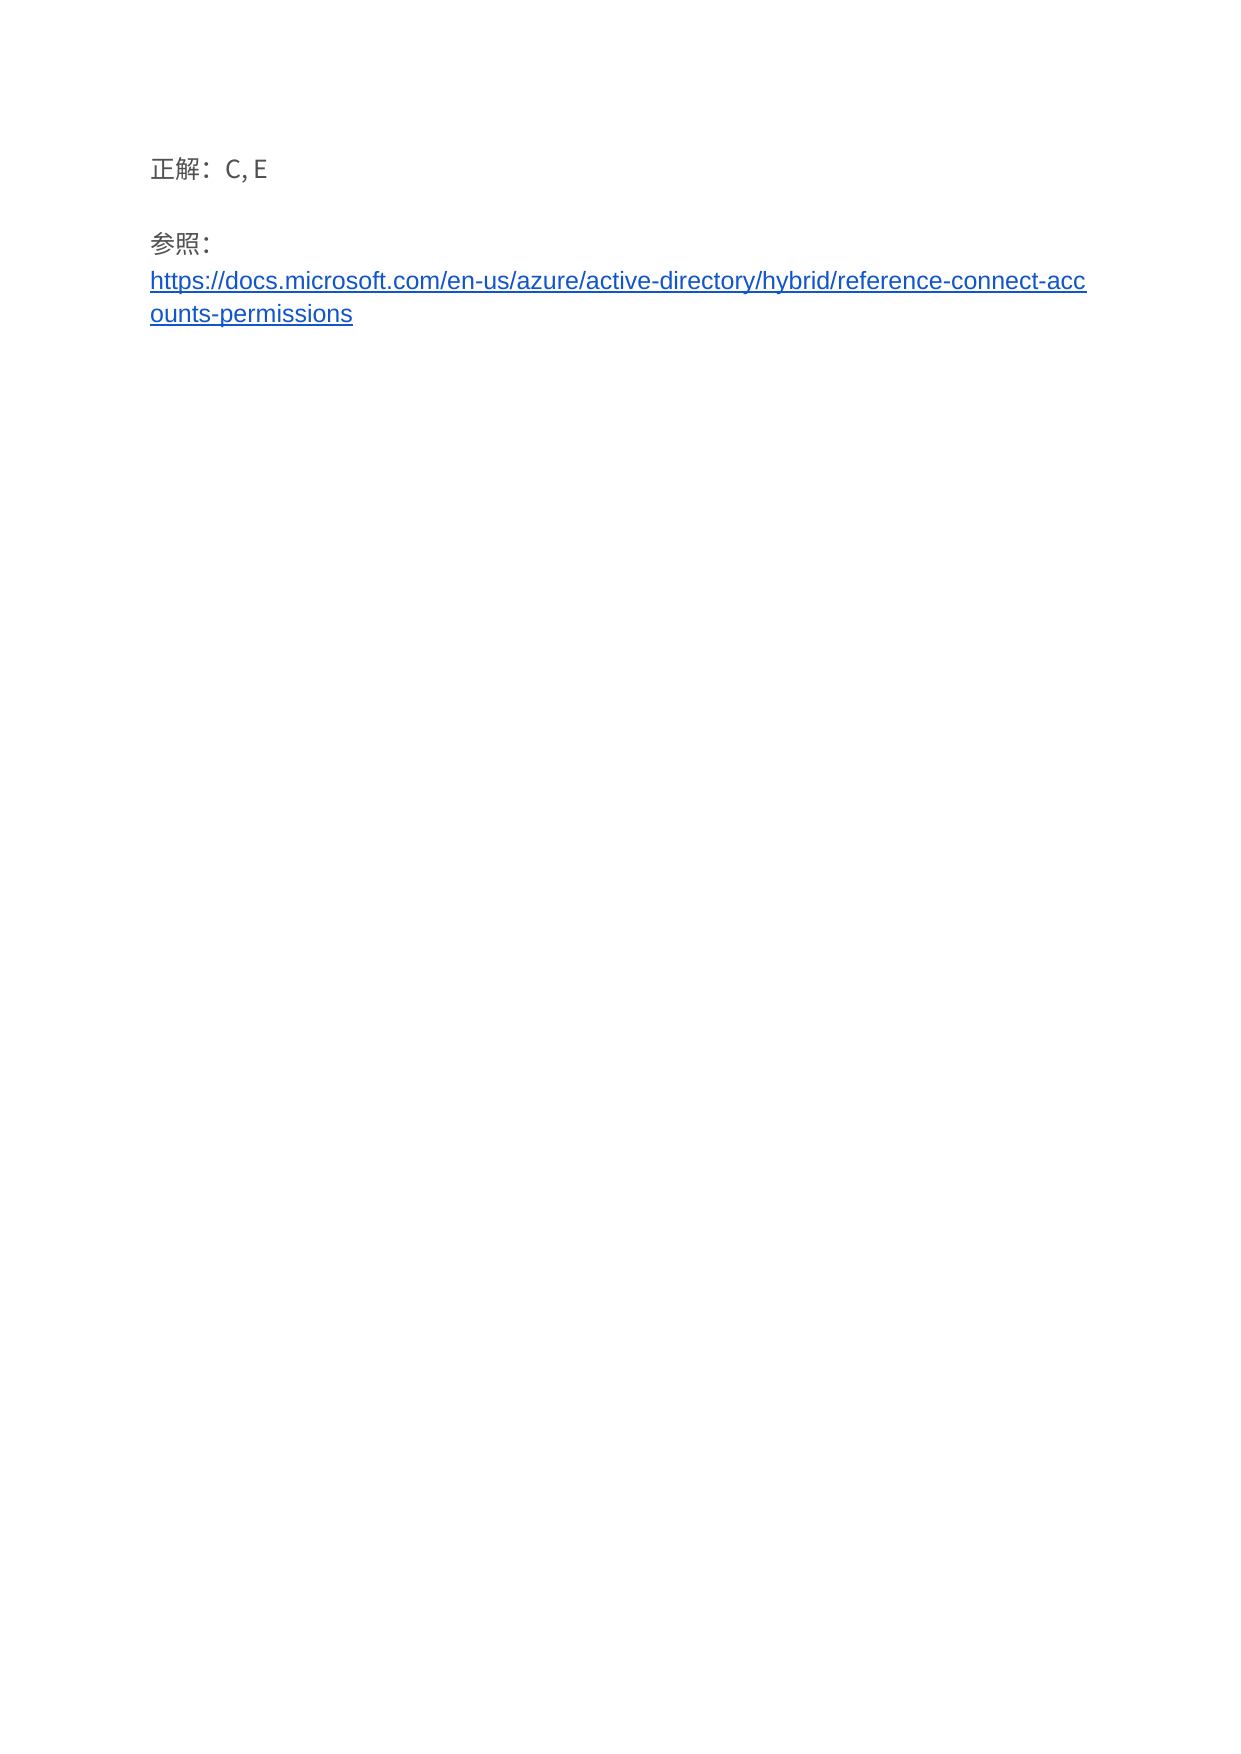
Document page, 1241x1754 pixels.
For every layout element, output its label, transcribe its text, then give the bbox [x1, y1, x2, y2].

text https://docs.microsoft.com/en-us/azure/active-directory/hybrid/reference-connect-accounts-permissions [150, 266, 1090, 328]
text 参照： [150, 225, 1090, 261]
text 正解：C, E [150, 150, 1090, 186]
